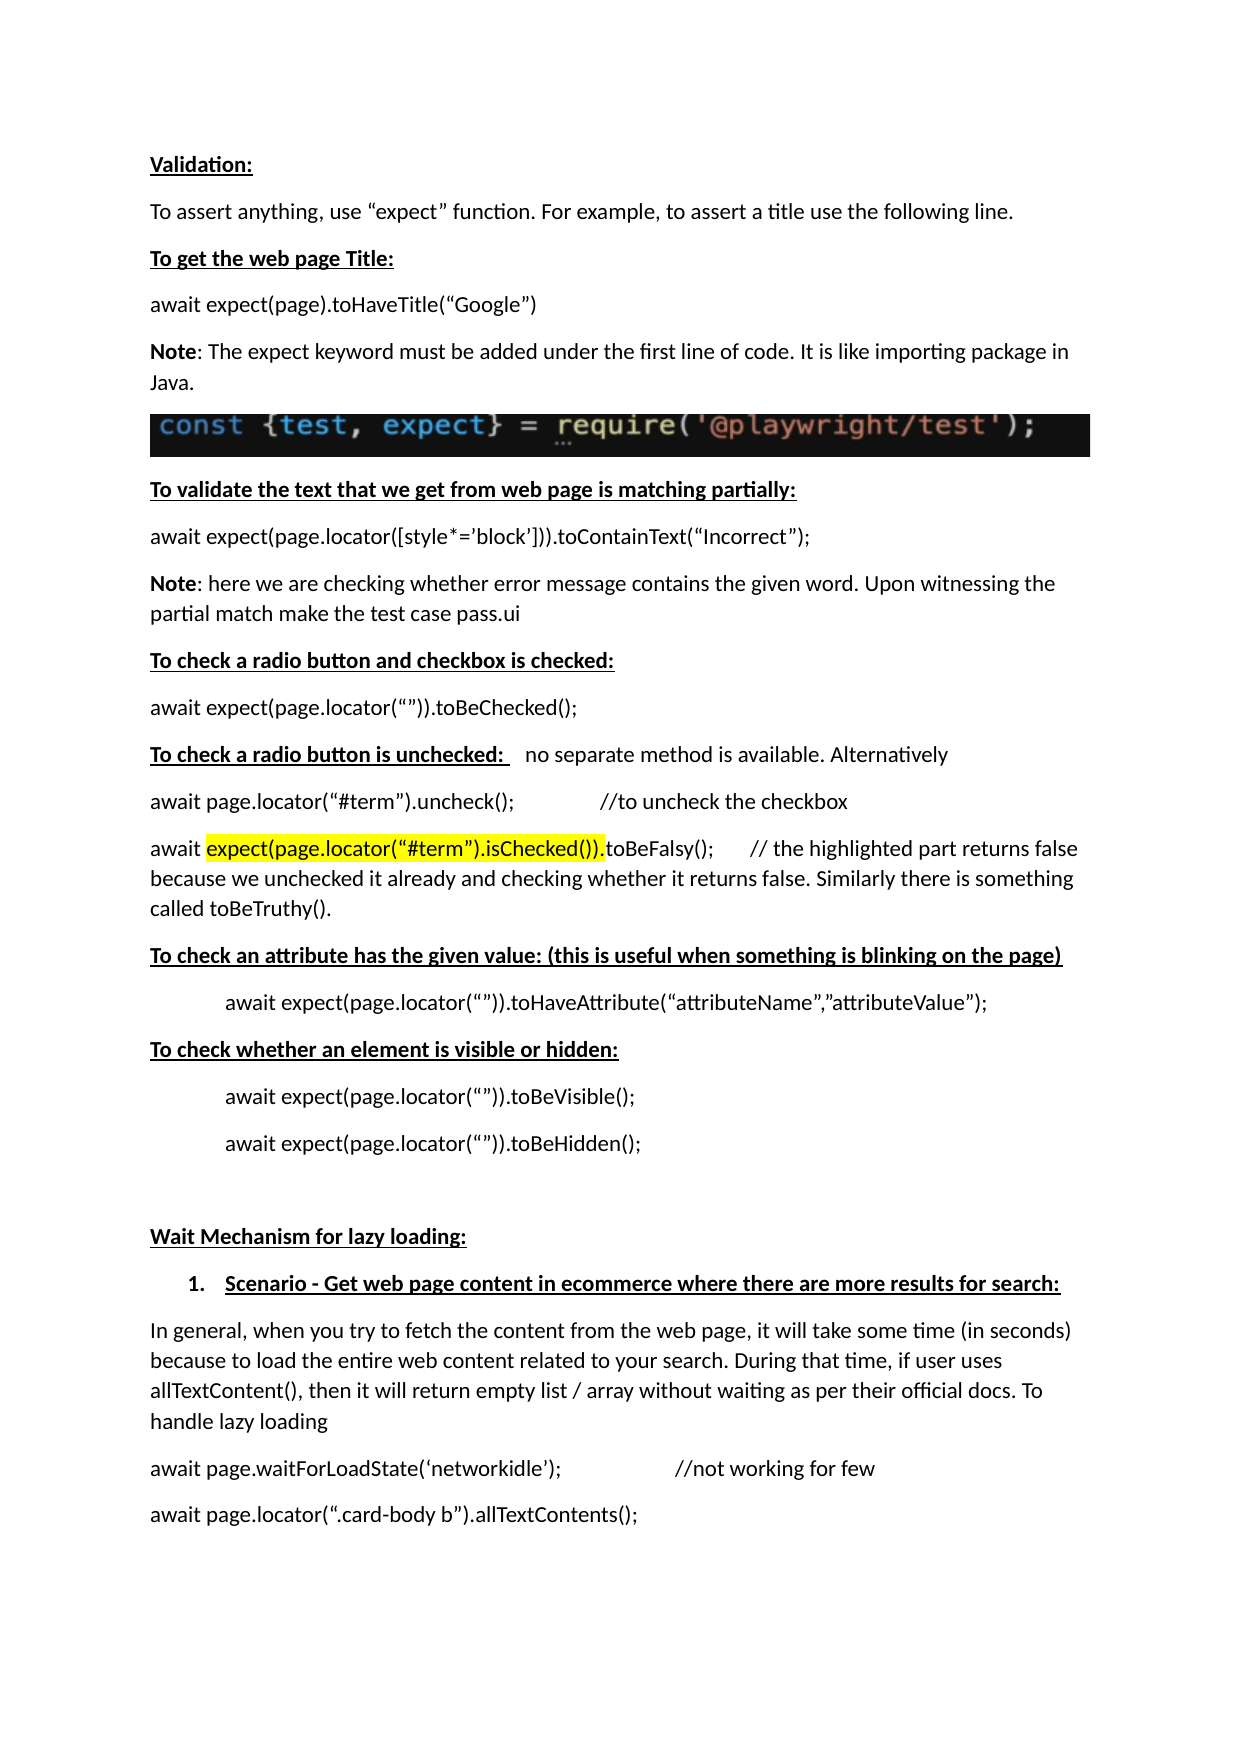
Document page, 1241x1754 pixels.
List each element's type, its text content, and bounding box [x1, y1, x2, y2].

text await expect(page.locator(“”)).toBeChecked(); [150, 693, 1090, 721]
list Scenario - Get web page content in ecommerce where there are more results for search: [187, 1269, 1090, 1297]
text await expect(page.locator(“”)).toHaveAttribute(“attributeName”,”attributeValue”); [150, 988, 1090, 1016]
text To check whether an element is visible or hidden: [150, 1035, 1090, 1063]
text await expect(page).toHaveTitle(“Google”) [150, 291, 1090, 319]
text Note: here we are checking whether error message contains the given word. Upon witnessing the partial match make the test case pass.ui [150, 569, 1090, 628]
text In general, when you try to fetch the content from the web page, it will take some time (in seconds) because to load the entire web content related to your search. During that time, if user uses allTextContent(), then it will return empty list / array without waiting as per their official docs. To handle lazy loading [150, 1316, 1090, 1435]
text await expect(page.locator([style*=’block’])).toContainText(“Incorrect”); [150, 522, 1090, 551]
text To check an attribute has the given value: (this is useful when something is blinking on the page) [150, 941, 1090, 969]
text await expect(page.locator(“”)).toBeVisible(); [150, 1082, 1090, 1110]
text Validation: [150, 150, 1090, 178]
text To check a radio button is unchecked: no separate method is available. Alternatively [150, 740, 1090, 768]
text await expect(page.locator(“”)).toBeHidden(); [150, 1129, 1090, 1157]
text await page.locator(“.card-body b”).allTextContents(); [150, 1501, 1090, 1529]
text To assert anything, use “expect” function. For example, to assert a title use the following line. [150, 197, 1090, 225]
text To check a radio button and checkbox is checked: [150, 646, 1090, 674]
text await expect(page.locator(“#term”).isChecked()).toBeFalsy(); // the highlighted part returns false because we unchecked it already and checking whether it returns false. Similarly there is something called toBeTruthy(). [150, 834, 1090, 922]
picture [150, 414, 1091, 457]
text To get the web page Title: [150, 244, 1090, 272]
text await page.locator(“#term”).uncheck(); //to uncheck the checkbox [150, 787, 1090, 815]
text Note: The expect keyword must be added under the first line of code. It is like importing package in Java. [150, 337, 1090, 396]
text await page.waitForLoadState(‘networkidle’); //not working for few [150, 1454, 1090, 1482]
text Wait Mechanism for lazy loading: [150, 1222, 1090, 1251]
text To validate the text that we get from web page is matching partially: [150, 476, 1090, 504]
